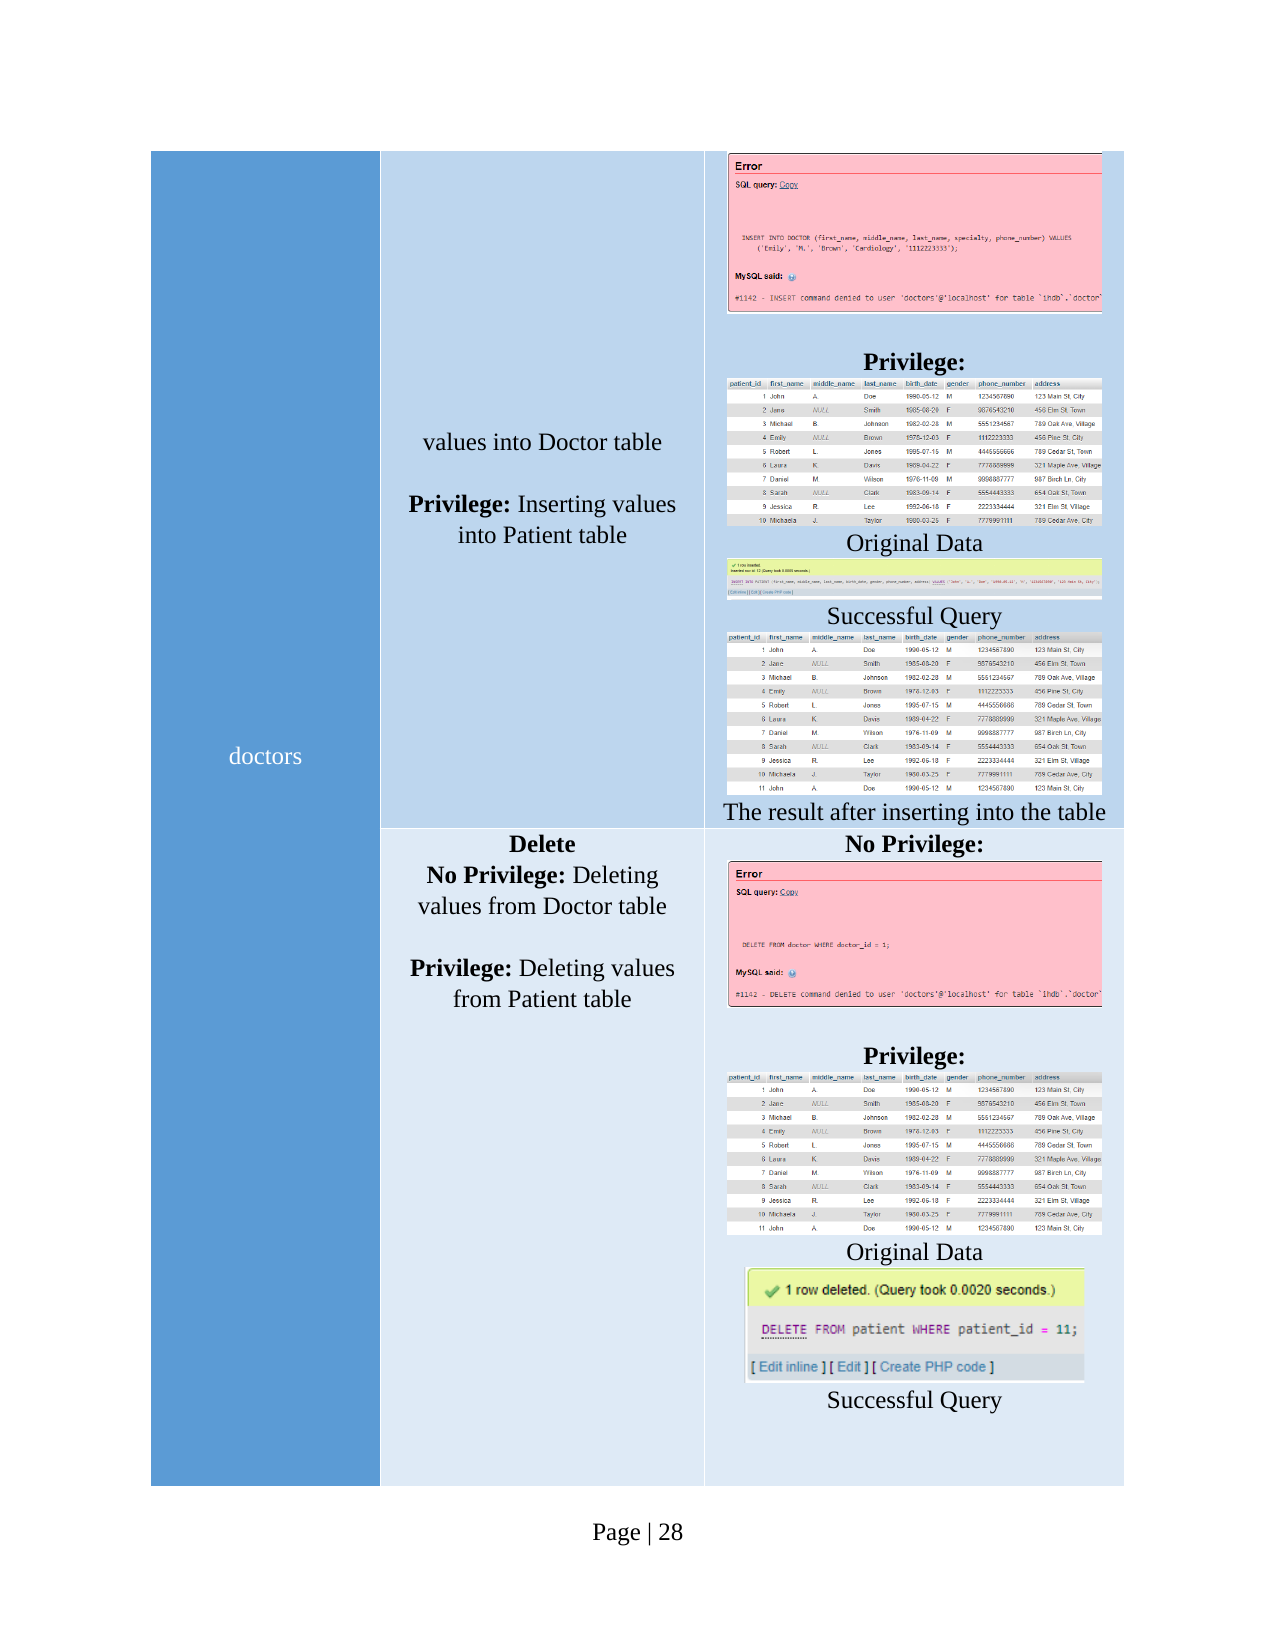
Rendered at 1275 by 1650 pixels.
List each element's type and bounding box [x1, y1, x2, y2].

picture [727, 860, 1102, 1008]
picture [727, 1072, 1102, 1235]
table_cell [381, 829, 704, 1486]
table_cell [705, 829, 1124, 1486]
table_cell [381, 151, 704, 828]
picture [727, 632, 1102, 795]
picture [727, 378, 1102, 526]
table_cell [705, 151, 1124, 828]
picture [727, 151, 1102, 314]
picture [744, 1267, 1085, 1383]
picture [727, 558, 1102, 600]
